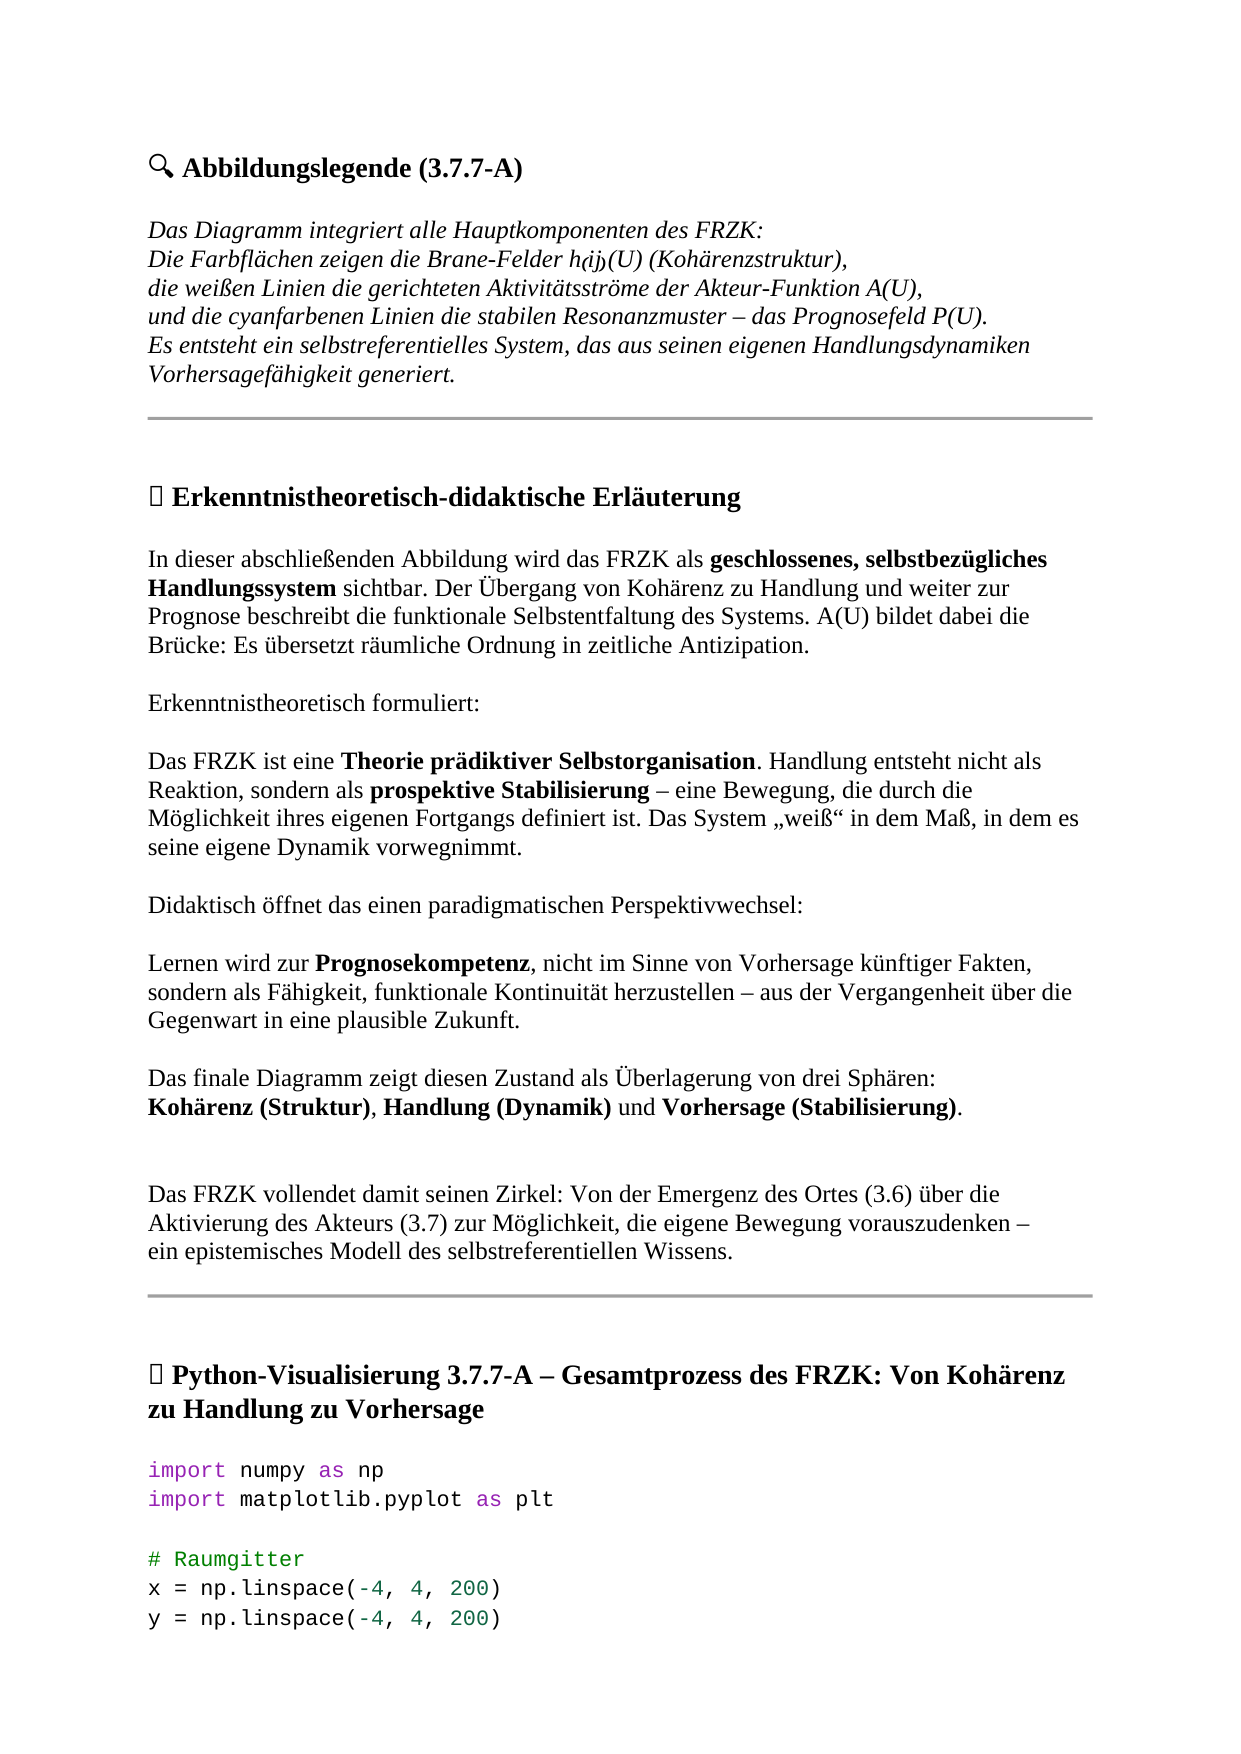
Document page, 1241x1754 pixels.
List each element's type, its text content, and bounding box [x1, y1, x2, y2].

text Das FRZK vollendet damit seinen Zirkel: Von der Emergenz des Ortes (3.6) über die Aktivierung des Akteurs (3.7) zur Möglichkeit, die eigene Bewegung vorauszudenken – ein epistemisches Modell des selbstreferentiellen Wissens. [148, 1150, 1093, 1265]
text Lernen wird zur Prognosekompetenz, nicht im Sinne von Vorhersage künftiger Fakten, sondern als Fähigkeit, funktionale Kontinuität herzustellen – aus der Vergangenheit über die Gegenwart in eine plausible Zukunft. [148, 948, 1093, 1034]
text 🧠 Erkenntnistheoretisch-didaktische Erläuterung [148, 476, 1093, 515]
text In dieser abschließenden Abbildung wird das FRZK als geschlossenes, selbstbezügliches Handlungssystem sichtbar. Der Übergang von Kohärenz zu Handlung und weiter zur Prognose beschreibt die funktionale Selbstentfaltung des Systems. A(U) bildet dabei die Brücke: Es übersetzt räumliche Ordnung in zeitliche Antizipation. [148, 544, 1093, 659]
text Erkenntnistheoretisch formuliert: [148, 688, 1093, 717]
text 🧮 Python-Visualisierung 3.7.7-A – Gesamtprozess des FRZK: Von Kohärenz zu Handlung zu Vorhersage [148, 1354, 1093, 1425]
text 🔍 Abbildungslegende (3.7.7-A) [148, 148, 1093, 186]
text x = np.linspace(-4, 4, 200) [148, 1573, 1093, 1602]
text y = np.linspace(-4, 4, 200) [148, 1602, 1093, 1632]
text # Raumgitter [148, 1543, 1093, 1573]
text Das FRZK ist eine Theorie prädiktiver Selbstorganisation. Handlung entsteht nicht als Reaktion, sondern als prospektive Stabilisierung – eine Bewegung, die durch die Möglichkeit ihres eigenen Fortgangs definiert ist. Das System „weiß“ in dem Maß, in dem es seine eigene Dynamik vorwegnimmt. [148, 746, 1093, 861]
text import numpy as np [148, 1454, 1093, 1484]
text Das finale Diagramm zeigt diesen Zustand als Überlagerung von drei Sphären: Kohärenz (Struktur), Handlung (Dynamik) und Vorhersage (Stabilisierung). [148, 1063, 1093, 1121]
text Das Diagramm integriert alle Hauptkomponenten des FRZK: Die Farbflächen zeigen die Brane-Felder h₍ij₎(U) (Kohärenzstruktur), die weißen Linien die gerichteten Aktivitätsströme der Akteur-Funktion A(U), und die cyanfarbenen Linien die stabilen Resonanzmuster – das Prognosefeld P(U). Es entsteht ein selbstreferentielles System, das aus seinen eigenen Handlungsdynamiken Vorhersagefähigkeit generiert. [148, 215, 1093, 388]
text import matplotlib.pyplot as plt [148, 1484, 1093, 1513]
text Didaktisch öffnet das einen paradigmatischen Perspektivwechsel: [148, 890, 1093, 919]
